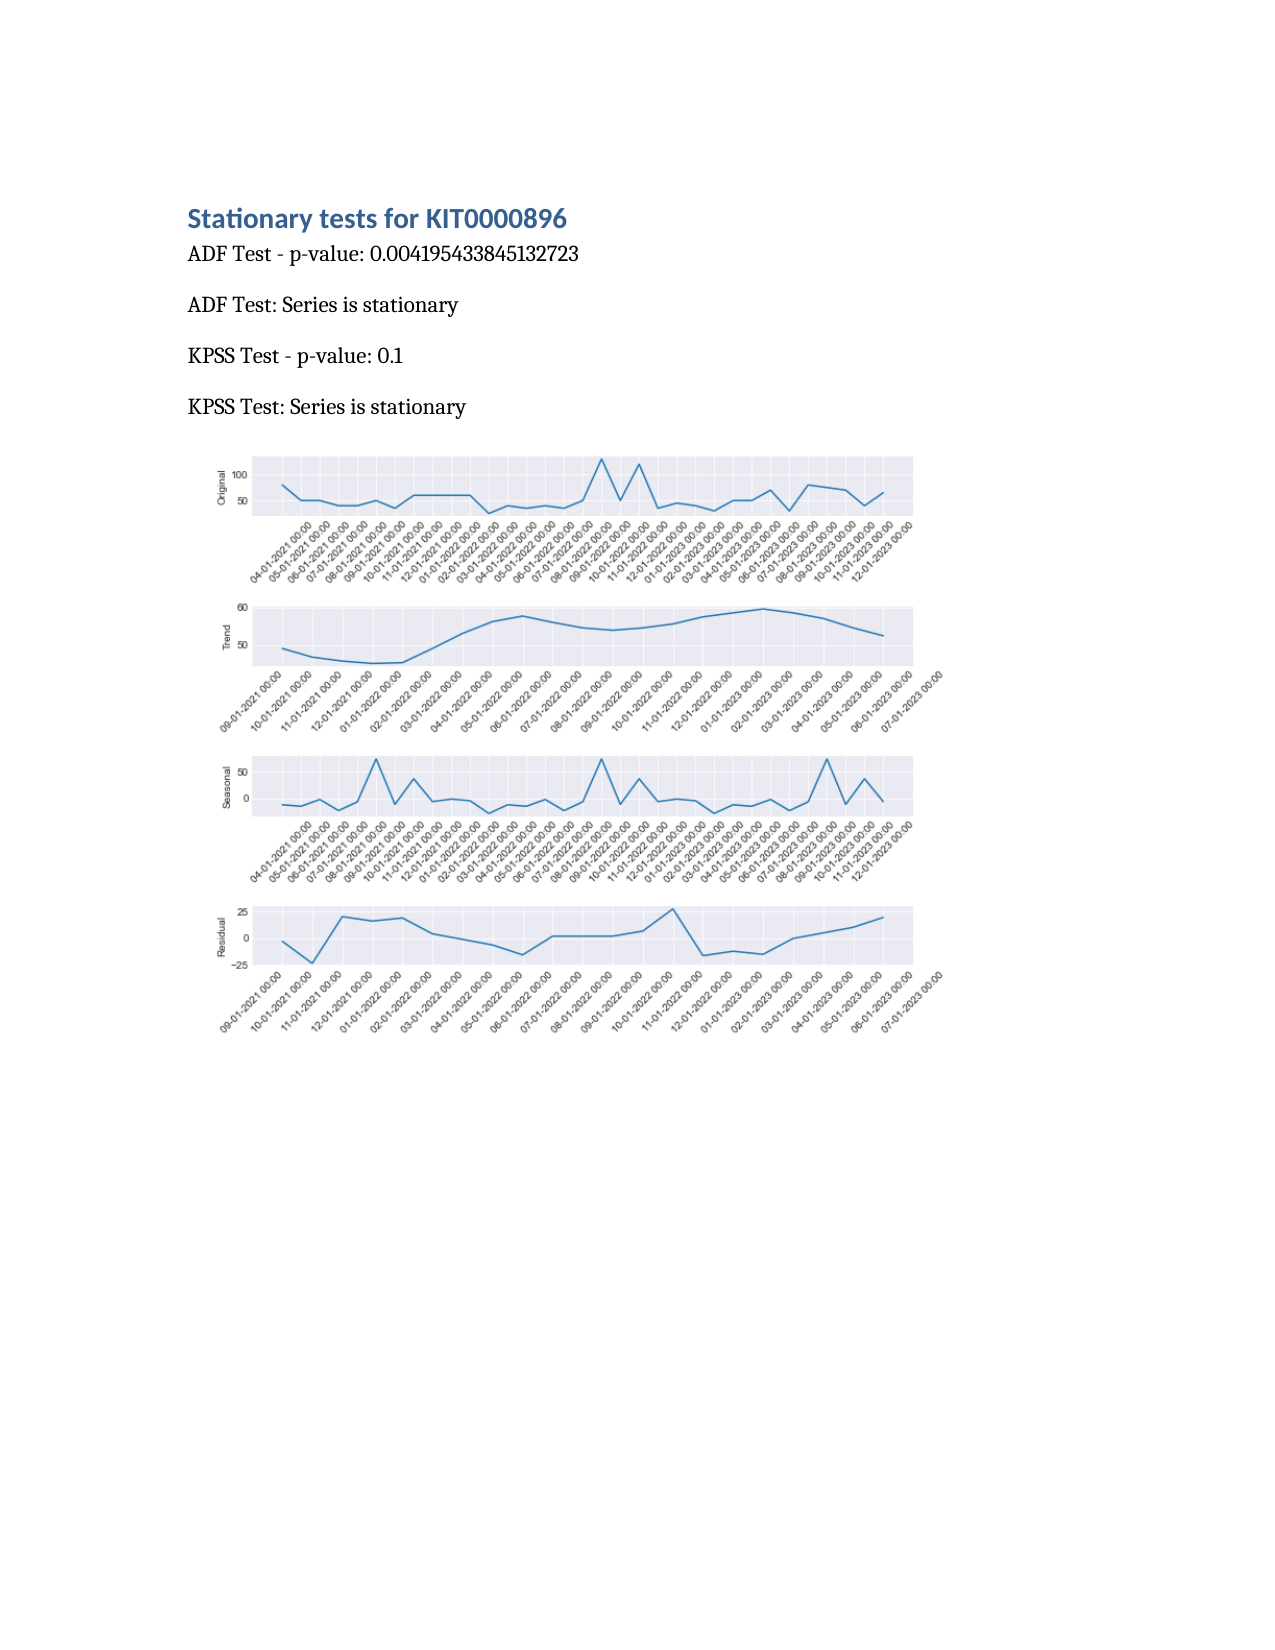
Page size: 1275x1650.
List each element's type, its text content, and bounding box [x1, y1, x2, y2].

text ADF Test - p-value: 0.004195433845132723 [187, 241, 1087, 267]
text ADF Test: Series is stationary [187, 292, 1087, 318]
picture [206, 445, 957, 1046]
text KPSS Test: Series is stationary [187, 394, 1087, 420]
subtitle Stationary tests for KIT0000896 [187, 200, 1087, 236]
text KPSS Test - p-value: 0.1 [187, 343, 1087, 369]
